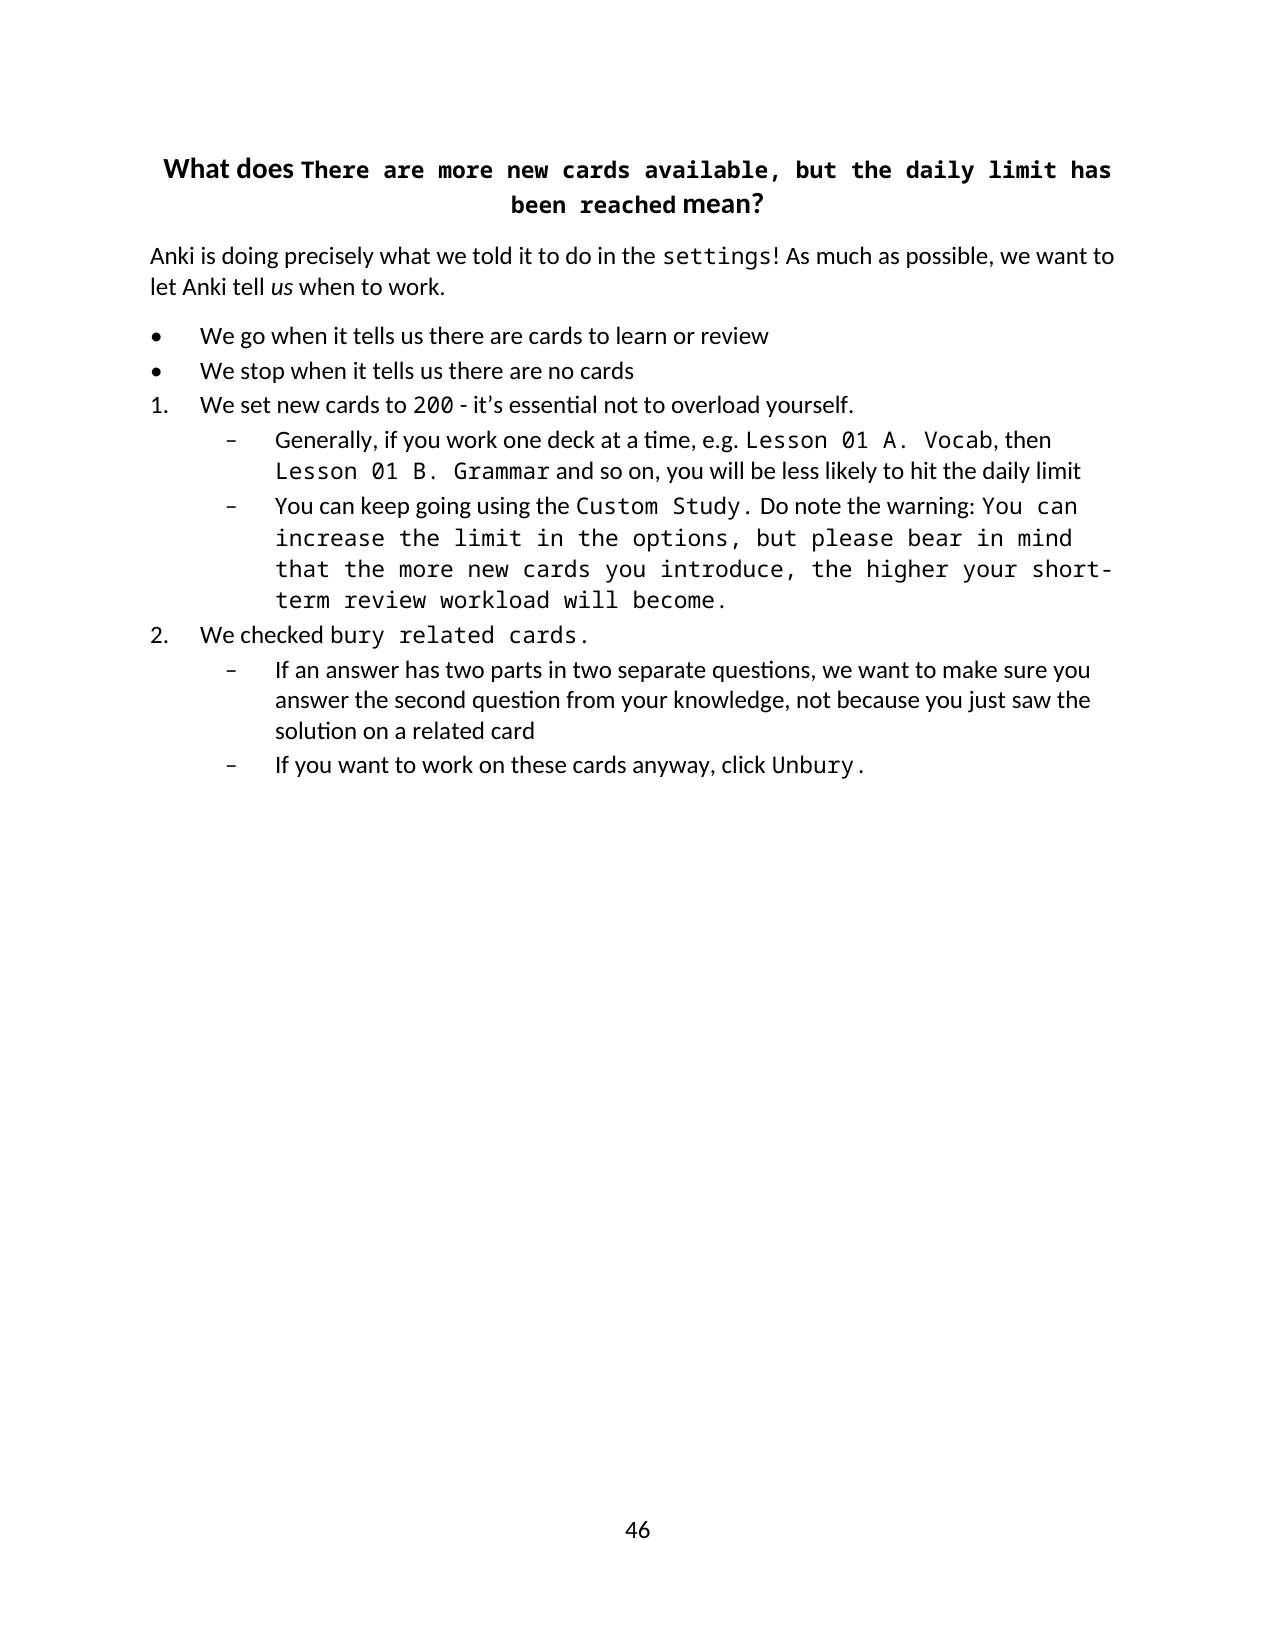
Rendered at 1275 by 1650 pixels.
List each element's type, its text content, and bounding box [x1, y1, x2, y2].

list If you want to work on these cards anyway, click Unbury. [225, 749, 1125, 781]
list You can keep going using the Custom Study. Do note the warning: You can increase the limit in the options, but please bear in mind that the more new cards you introduce, the higher your short-term review workload will become. [225, 490, 1125, 615]
text Anki is doing precisely what we told it to do in the settings! As much as possible, we want to let Anki tell us when to work. [150, 240, 1125, 302]
subtitle What does There are more new cards available, but the daily limit has been reached mean? [150, 150, 1125, 221]
list Generally, if you work one deck at a time, e.g. Lesson 01 A. Vocab, then Lesson 01 B. Grammar and so on, you will be less likely to hit the daily limit [225, 424, 1125, 487]
list We checked bury related cards. [150, 619, 1125, 650]
list If an answer has two parts in two separate questions, we want to make sure you answer the second question from your knowledge, not because you just saw the solution on a related card [225, 654, 1125, 746]
list We go when it tells us there are cards to learn or review [150, 321, 1125, 351]
list We set new cards to 200 - it’s essential not to overload yourself. [150, 389, 1125, 420]
list We stop when it tells us there are no cards [150, 355, 1125, 385]
